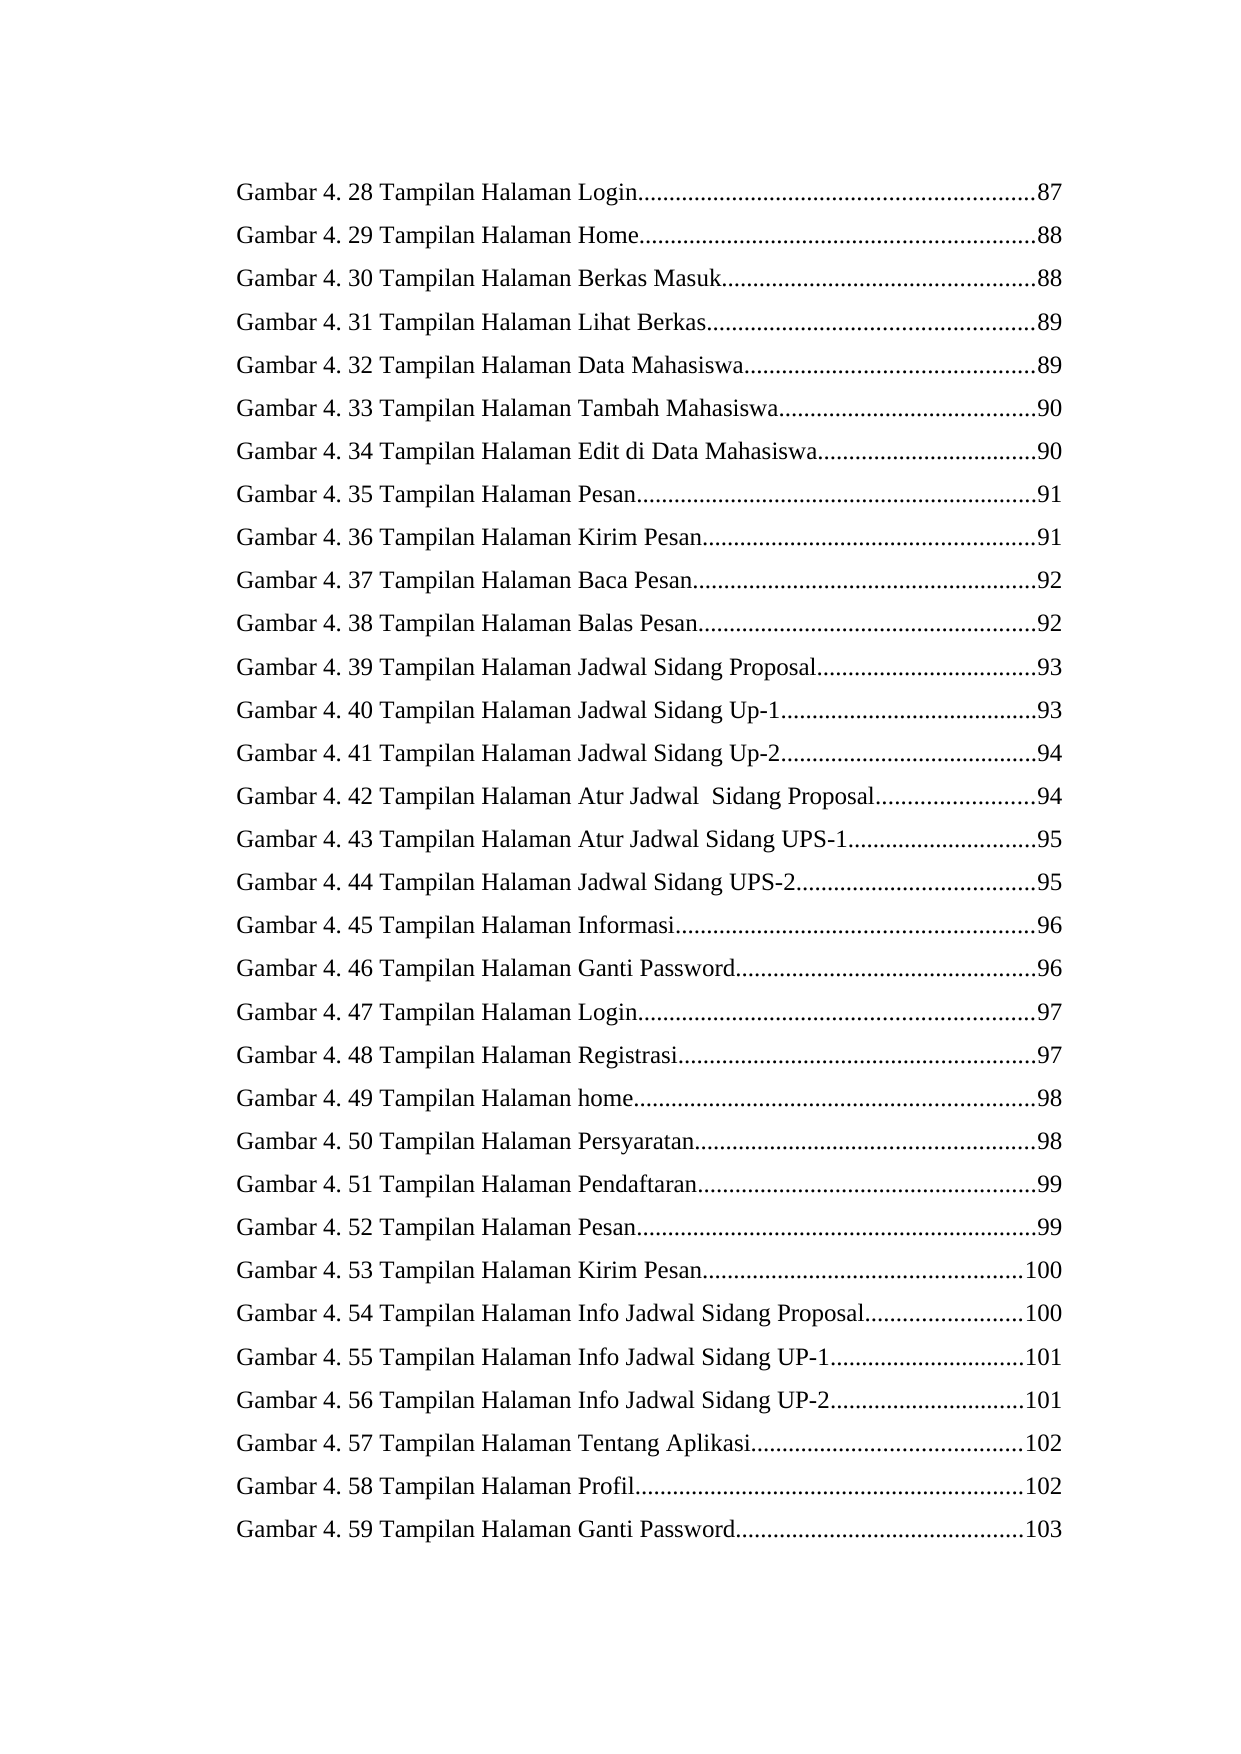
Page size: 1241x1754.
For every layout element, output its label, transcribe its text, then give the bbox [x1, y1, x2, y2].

text Gambar 4. 57 Tampilan Halaman Tentang Aplikasi 102 [236, 1428, 1063, 1457]
text Gambar 4. 44 Tampilan Halaman Jadwal Sidang UPS-2 95 [236, 867, 1063, 896]
text Gambar 4. 56 Tampilan Halaman Info Jadwal Sidang UP-2 101 [236, 1385, 1063, 1413]
text Gambar 4. 29 Tampilan Halaman Home 88 [236, 220, 1063, 249]
text Gambar 4. 42 Tampilan Halaman Atur Jadwal Sidang Proposal 94 [236, 781, 1063, 810]
text Gambar 4. 36 Tampilan Halaman Kirim Pesan 91 [236, 522, 1063, 551]
text Gambar 4. 30 Tampilan Halaman Berkas Masuk 88 [236, 263, 1063, 292]
text Gambar 4. 37 Tampilan Halaman Baca Pesan 92 [236, 565, 1063, 594]
text Gambar 4. 43 Tampilan Halaman Atur Jadwal Sidang UPS-1 95 [236, 824, 1063, 853]
text Gambar 4. 41 Tampilan Halaman Jadwal Sidang Up-2 94 [236, 738, 1063, 767]
text Gambar 4. 35 Tampilan Halaman Pesan 91 [236, 479, 1063, 508]
text Gambar 4. 50 Tampilan Halaman Persyaratan 98 [236, 1126, 1063, 1155]
text Gambar 4. 54 Tampilan Halaman Info Jadwal Sidang Proposal 100 [236, 1298, 1063, 1327]
text Gambar 4. 34 Tampilan Halaman Edit di Data Mahasiswa 90 [236, 436, 1063, 465]
text Gambar 4. 45 Tampilan Halaman Informasi 96 [236, 910, 1063, 939]
text Gambar 4. 59 Tampilan Halaman Ganti Password 103 [236, 1514, 1063, 1543]
text Gambar 4. 31 Tampilan Halaman Lihat Berkas 89 [236, 307, 1063, 335]
text Gambar 4. 53 Tampilan Halaman Kirim Pesan 100 [236, 1255, 1063, 1284]
text Gambar 4. 32 Tampilan Halaman Data Mahasiswa 89 [236, 350, 1063, 378]
text Gambar 4. 28 Tampilan Halaman Login 87 [236, 177, 1063, 206]
text Gambar 4. 58 Tampilan Halaman Profil 102 [236, 1471, 1063, 1500]
text Gambar 4. 55 Tampilan Halaman Info Jadwal Sidang UP-1 101 [236, 1342, 1063, 1370]
text Gambar 4. 33 Tampilan Halaman Tambah Mahasiswa 90 [236, 393, 1063, 422]
text Gambar 4. 52 Tampilan Halaman Pesan 99 [236, 1212, 1063, 1241]
text Gambar 4. 51 Tampilan Halaman Pendaftaran 99 [236, 1169, 1063, 1198]
text Gambar 4. 38 Tampilan Halaman Balas Pesan 92 [236, 608, 1063, 637]
text Gambar 4. 49 Tampilan Halaman home 98 [236, 1083, 1063, 1112]
text Gambar 4. 47 Tampilan Halaman Login 97 [236, 997, 1063, 1025]
text Gambar 4. 46 Tampilan Halaman Ganti Password 96 [236, 953, 1063, 982]
text Gambar 4. 48 Tampilan Halaman Registrasi 97 [236, 1040, 1063, 1068]
text Gambar 4. 40 Tampilan Halaman Jadwal Sidang Up-1 93 [236, 695, 1063, 723]
text Gambar 4. 39 Tampilan Halaman Jadwal Sidang Proposal 93 [236, 652, 1063, 680]
